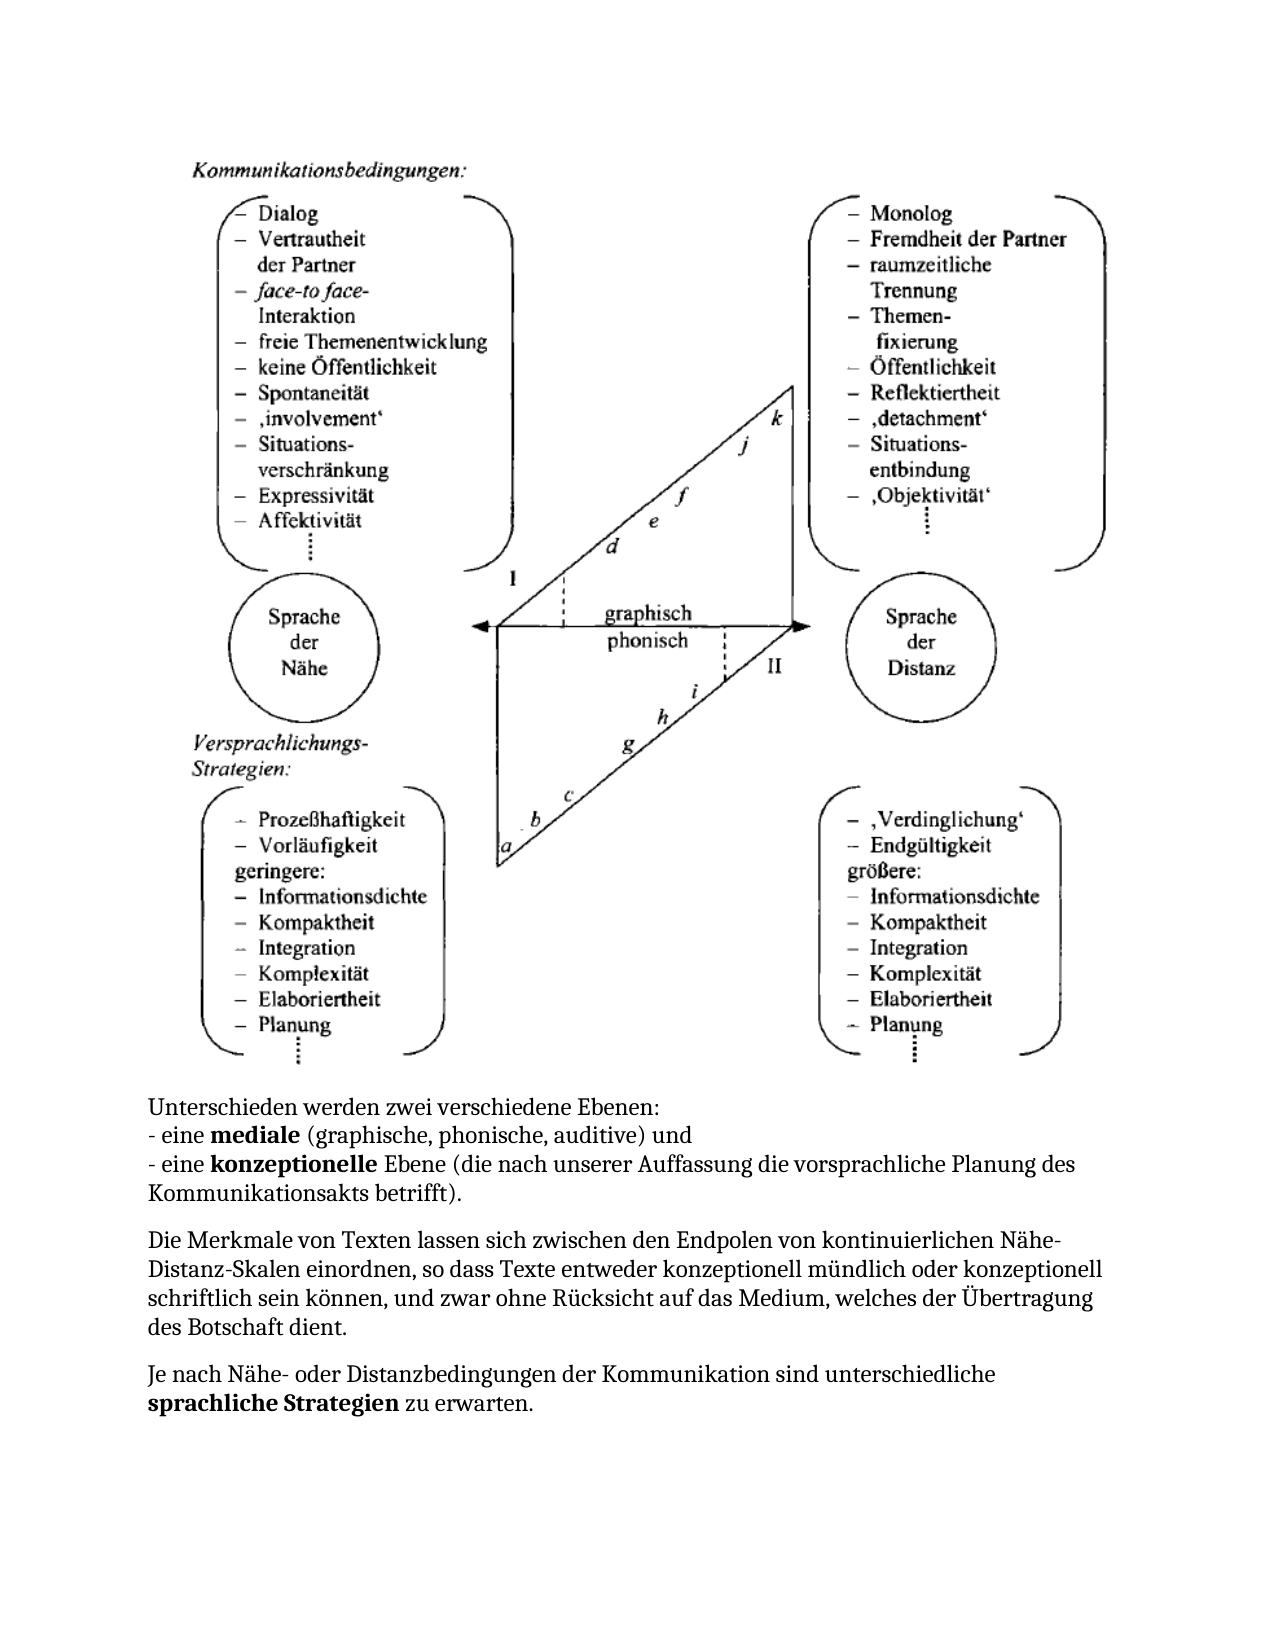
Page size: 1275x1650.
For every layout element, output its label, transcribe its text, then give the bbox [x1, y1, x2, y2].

picture [166, 147, 1146, 1074]
text Die Merkmale von Texten lassen sich zwischen den Endpolen von kontinuierlichen Nähe-Distanz-Skalen einordnen, so dass Texte entweder konzeptionell mündlich oder konzeptionell schriftlich sein können, und zwar ohne Rücksicht auf das Medium, welches der Übertragung des Botschaft dient. [148, 1226, 1127, 1341]
text Je nach Nähe- oder Distanzbedingungen der Kommunikation sind unterschiedliche sprachliche Strategien zu erwarten. [148, 1360, 1127, 1417]
text Unterschieden werden zwei verschiedene Ebenen: - eine mediale (graphische, phonische, auditive) und - eine konzeptionelle Ebene (die nach unserer Auffassung die vorsprachliche Planung des Kommunikationsakts betrifft). [148, 1092, 1127, 1207]
